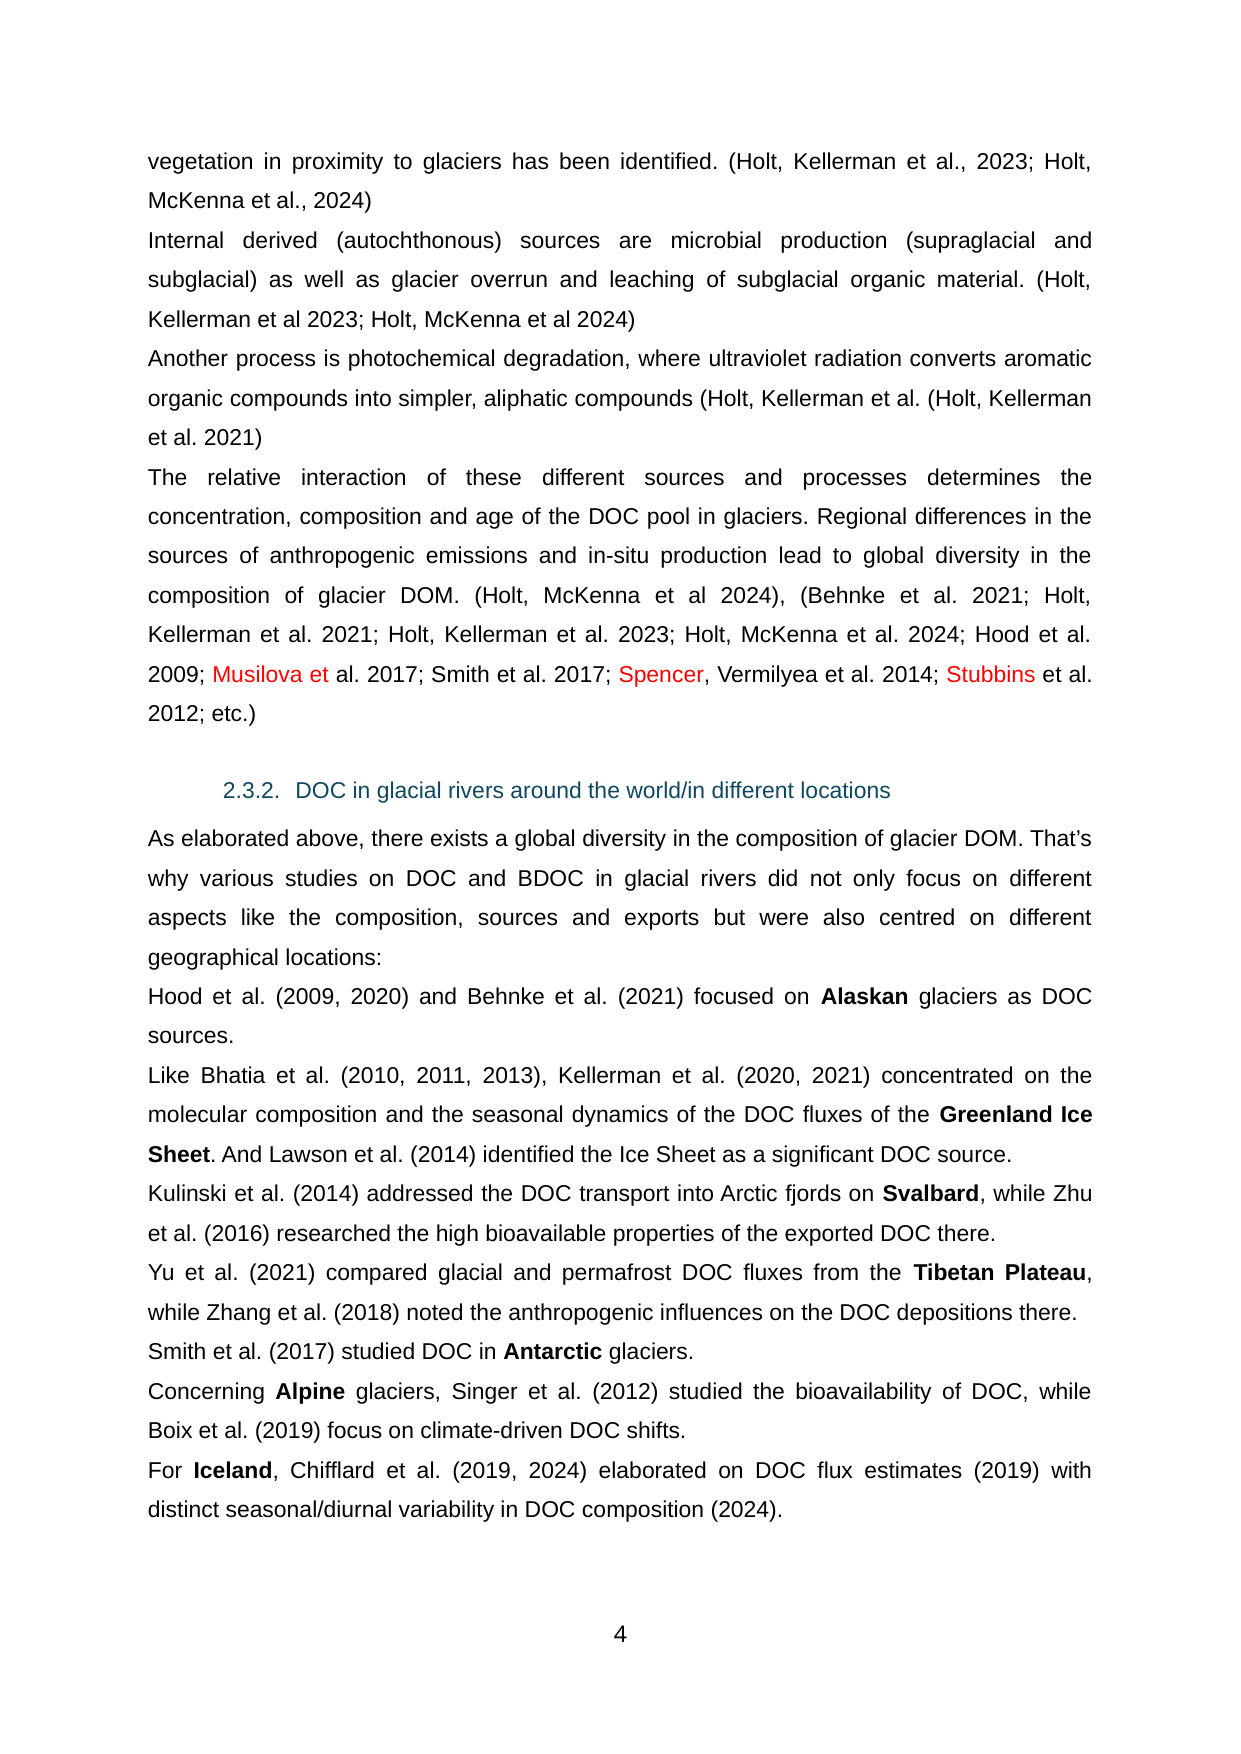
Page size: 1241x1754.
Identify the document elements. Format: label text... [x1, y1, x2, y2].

text As elaborated above, there exists a global diversity in the composition of glacier DOM. That’s why various studies on DOC and BDOC in glacial rivers did not only focus on different aspects like the composition, sources and exports but were also centred on different geographical locations: [148, 825, 1093, 970]
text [148, 148, 1093, 213]
text Yu et al. (2021) compared glacial and permafrost DOC fluxes from the Tibetan Plateau, while Zhang et al. (2018) noted the anthropogenic influences on the DOC depositions there. [148, 1259, 1093, 1325]
text Smith et al. (2017) studied DOC in Antarctic glaciers. [148, 1338, 1093, 1365]
text Like Bhatia et al. (2010, 2011, 2013), Kellerman et al. (2020, 2021) concentrated on the molecular composition and the seasonal dynamics of the DOC fluxes of the Greenland Ice Sheet. And Lawson et al. (2014) identified the Ice Sheet as a significant DOC source. [148, 1062, 1093, 1167]
text Internal derived (autochthonous) sources are microbial production (supraglacial and subglacial) as well as glacier overrun and leaching of subglacial organic material. (Holt, Kellerman et al 2023; Holt, McKenna et al 2024) [148, 227, 1093, 332]
text For Iceland, Chifflard et al. (2019, 2024) elaborated on DOC flux estimates (2019) with distinct seasonal/diurnal variability in DOC composition (2024). [148, 1457, 1093, 1523]
text Another process is photochemical degradation, where ultraviolet radiation converts aromatic organic compounds into simpler, aliphatic compounds (Holt, Kellerman et al. (Holt, Kellerman et al. 2021) [148, 345, 1093, 450]
text The relative interaction of these different sources and processes determines the concentration, composition and age of the DOC pool in glaciers. Regional differences in the sources of anthropogenic emissions and in-situ production lead to global diversity in the composition of glacier DOM. (Holt, McKenna et al 2024), (Behnke et al. 2021; Holt, Kellerman et al. 2021; Holt, Kellerman et al. 2023; Holt, McKenna et al. 2024; Hood et al. 2009; Musilova et al. 2017; Smith et al. 2017; Spencer, Vermilyea et al. 2014; Stubbins et al. 2012; etc.) [148, 463, 1093, 727]
text Kulinski et al. (2014) addressed the DOC transport into Arctic fjords on Svalbard, while Zhu et al. (2016) researched the high bioavailable properties of the exported DOC there. [148, 1180, 1093, 1246]
text Hood et al. (2009, 2020) and Behnke et al. (2021) focused on Alaskan glaciers as DOC sources. [148, 983, 1093, 1049]
text Concerning Alpine glaciers, Singer et al. (2012) studied the bioavailability of DOC, while Boix et al. (2019) focus on climate-driven DOC shifts. [148, 1378, 1093, 1444]
subtitle DOC in glacial rivers around the world/in different locations [223, 777, 1093, 804]
